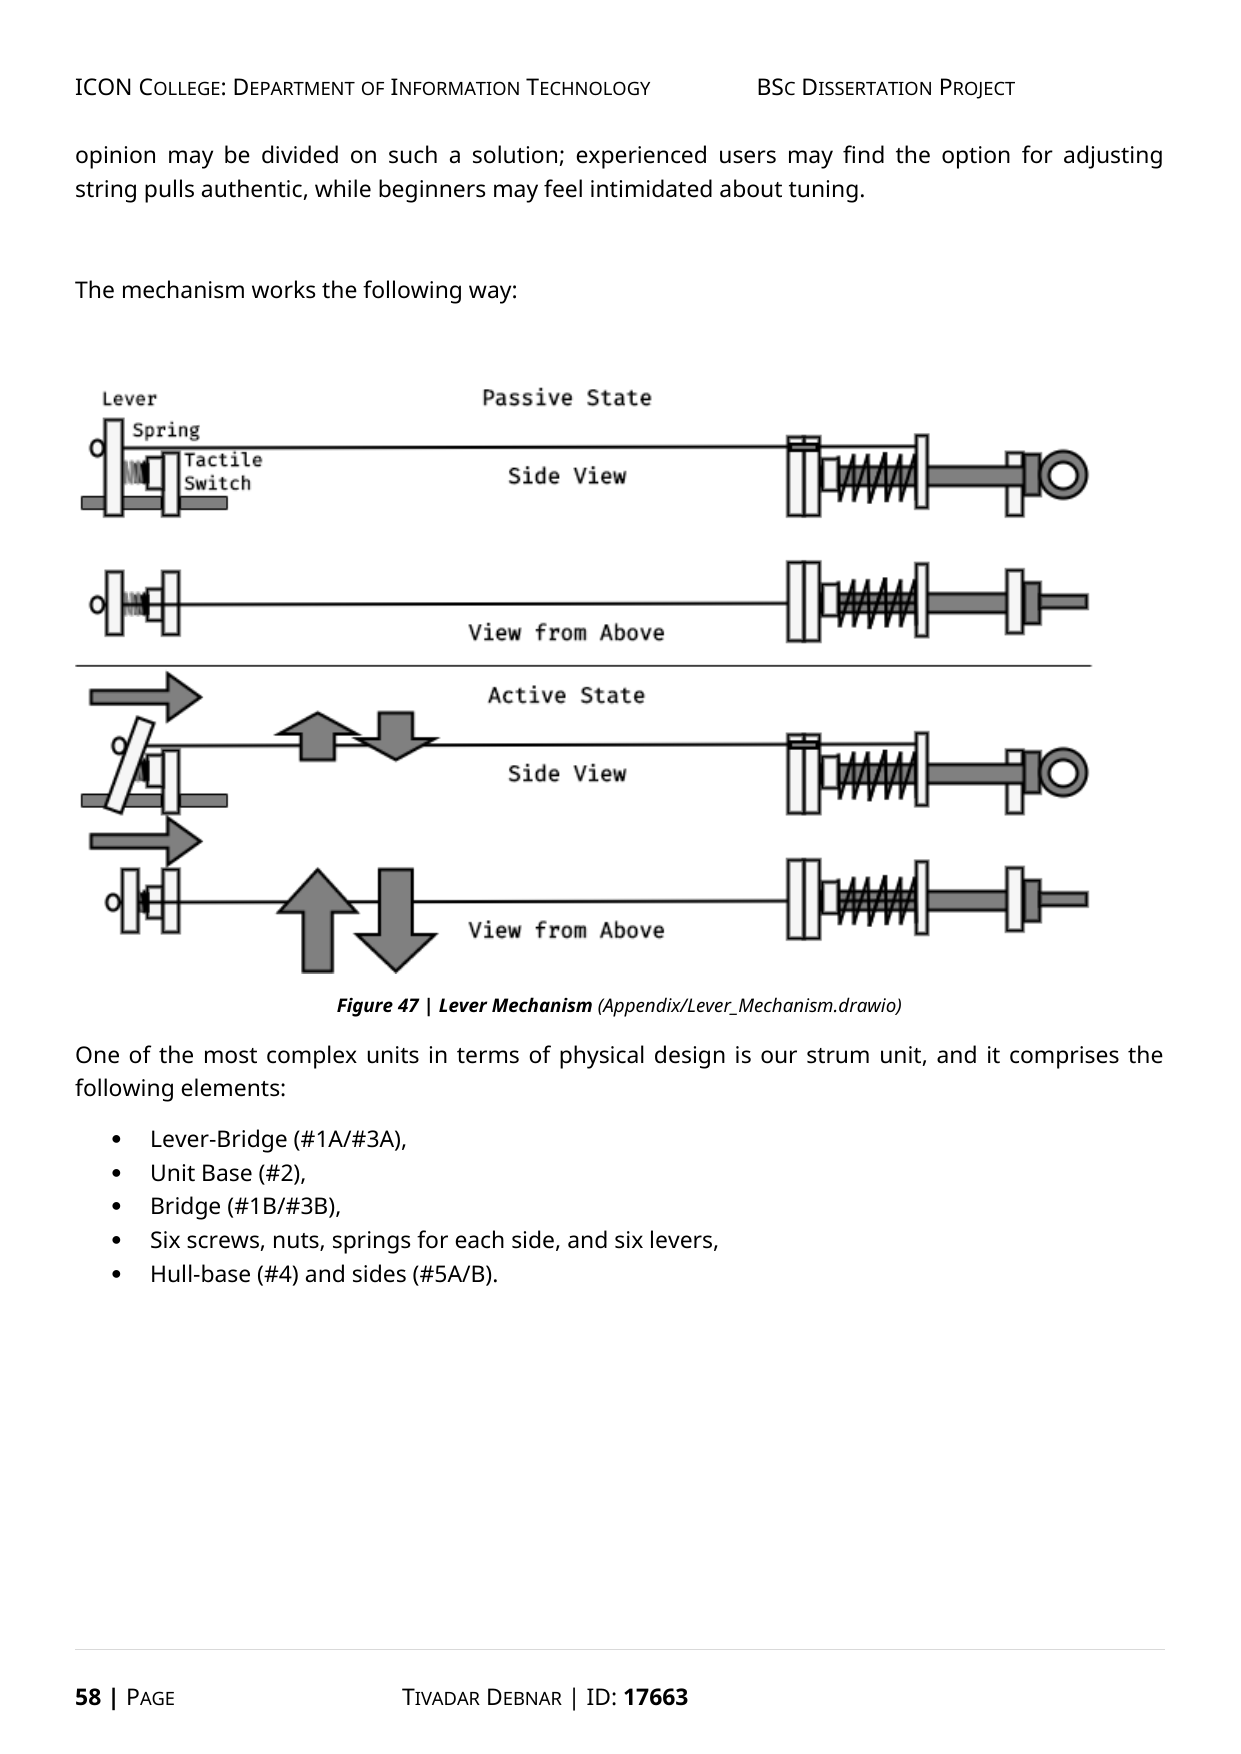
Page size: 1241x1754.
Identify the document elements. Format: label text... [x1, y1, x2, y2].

text One of the most complex units in terms of physical design is our strum unit, and it comprises the following elements: [75, 1039, 1165, 1104]
list Six screws, nuts, springs for each side, and six levers, [112, 1224, 1165, 1255]
list Unit Base (#2), [112, 1157, 1165, 1188]
picture [75, 374, 1094, 974]
text The mechanism works the following way: [75, 274, 1165, 305]
list Hull-base (#4) and sides (#5A/B). [112, 1258, 1165, 1289]
list Bridge (#1B/#3B), [112, 1190, 1165, 1222]
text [75, 139, 1165, 204]
list Lever-Bridge (#1A/#3A), [112, 1123, 1165, 1154]
